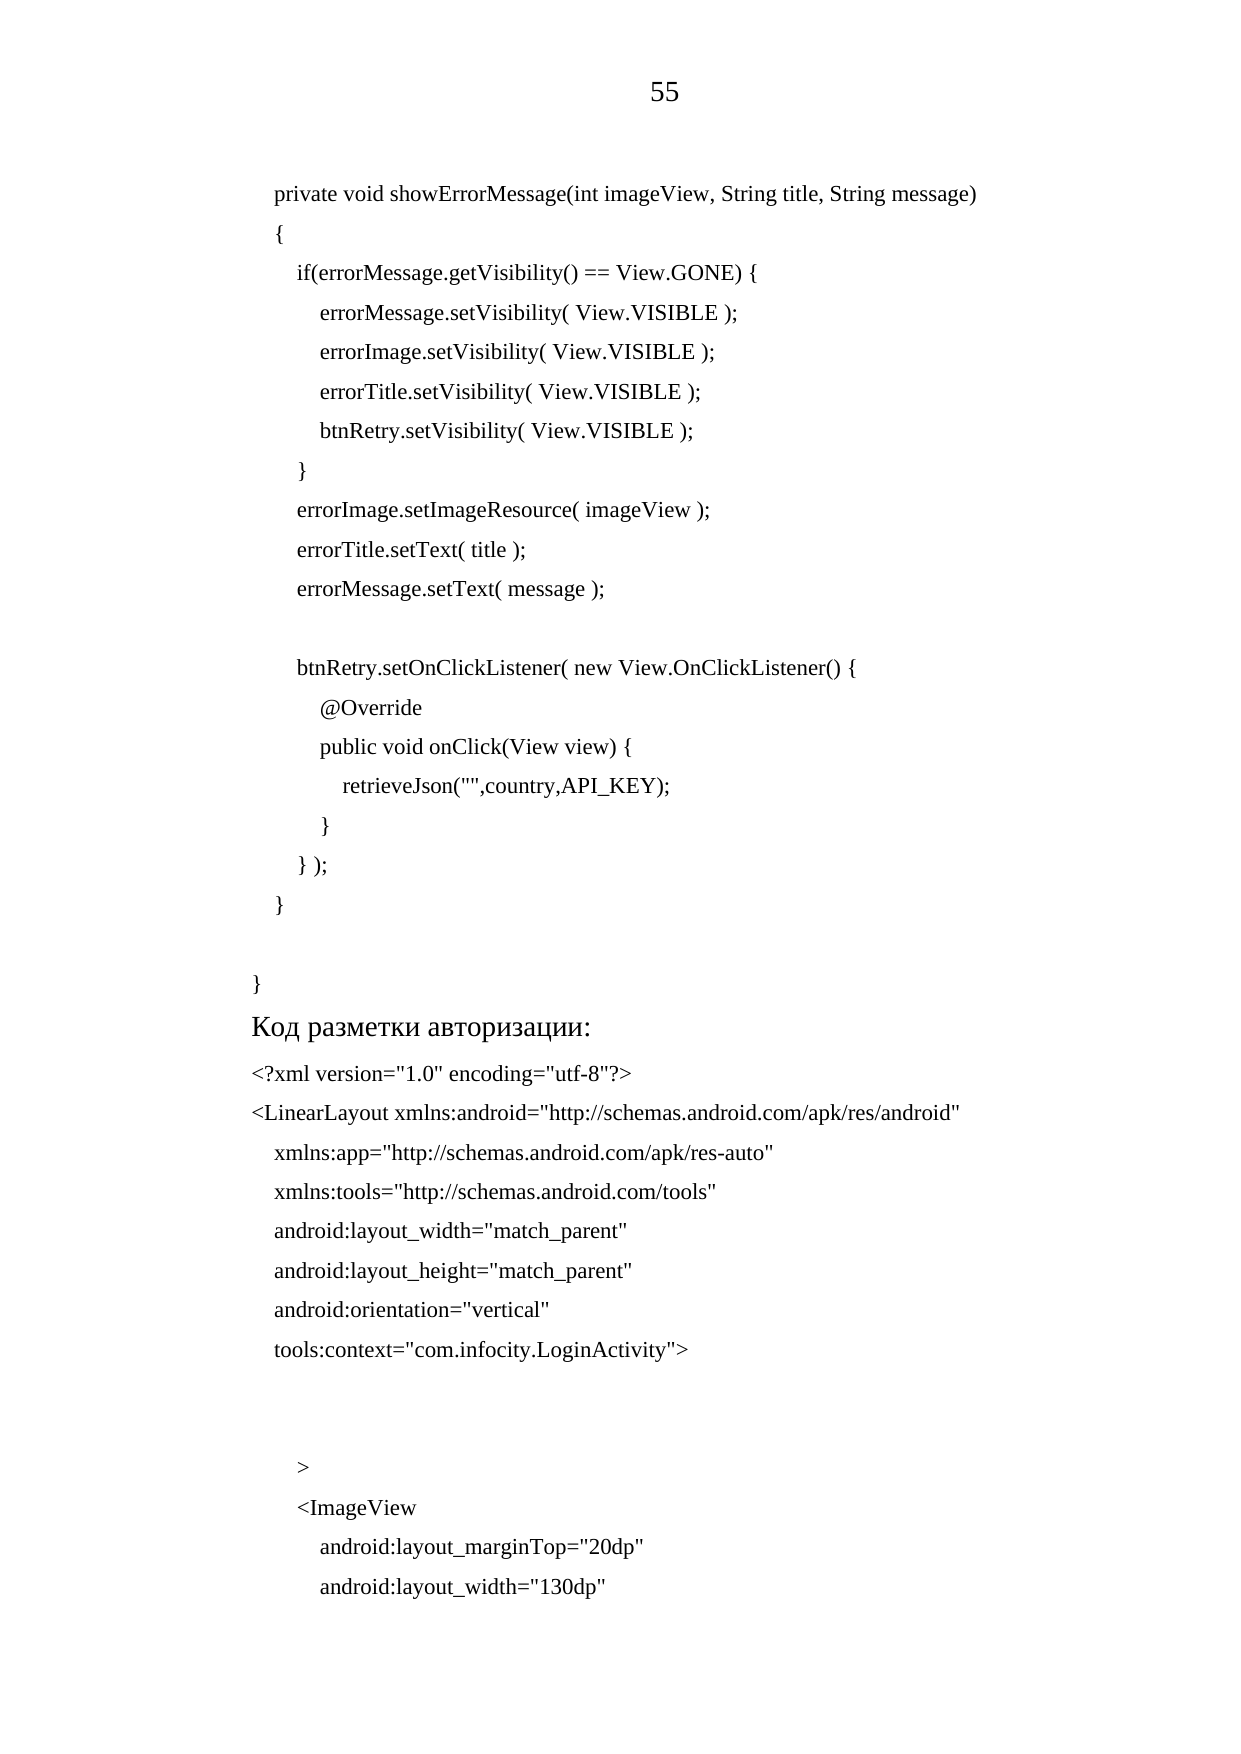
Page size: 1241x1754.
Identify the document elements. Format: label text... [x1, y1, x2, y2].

text android:layout_width="130dp" [177, 1573, 1152, 1599]
text <LinearLayout xmlns:android="http://schemas.android.com/apk/res/android" [177, 1099, 1152, 1126]
text btnRetry.setOnClickListener( new View.OnClickListener() { [177, 654, 1152, 680]
text { [177, 220, 1152, 246]
text errorTitle.setVisibility( View.VISIBLE ); [177, 378, 1152, 404]
text errorTitle.setText( title ); [177, 536, 1152, 562]
text } [177, 812, 1152, 838]
text tools:context="com.infocity.LoginActivity"> [177, 1336, 1152, 1362]
text btnRetry.setVisibility( View.VISIBLE ); [177, 417, 1152, 443]
text errorMessage.setText( message ); [177, 575, 1152, 601]
text private void showErrorMessage(int imageView, String title, String message) [177, 180, 1152, 207]
text <ImageView [177, 1494, 1152, 1520]
text public void onClick(View view) { [177, 733, 1152, 759]
text android:layout_width="match_parent" [177, 1218, 1152, 1244]
text android:orientation="vertical" [177, 1297, 1152, 1323]
text if(errorMessage.getVisibility() == View.GONE) { [177, 259, 1152, 286]
text android:layout_marginTop="20dp" [177, 1533, 1152, 1560]
text @Override [177, 693, 1152, 720]
text errorMessage.setVisibility( View.VISIBLE ); [177, 299, 1152, 325]
text xmlns:app="http://schemas.android.com/apk/res-auto" [177, 1139, 1152, 1165]
text <?xml version="1.0" encoding="utf-8"?> [177, 1060, 1152, 1086]
text xmlns:tools="http://schemas.android.com/tools" [177, 1178, 1152, 1204]
text retrieveJson("",country,API_KEY); [177, 772, 1152, 799]
text } [177, 891, 1152, 917]
text errorImage.setImageResource( imageView ); [177, 496, 1152, 522]
text errorImage.setVisibility( View.VISIBLE ); [177, 338, 1152, 364]
text } [177, 457, 1152, 483]
text android:layout_height="match_parent" [177, 1257, 1152, 1283]
text Код разметки авторизации: [177, 1009, 1152, 1043]
text > [177, 1454, 1152, 1481]
text } [177, 970, 1152, 996]
text } ); [177, 851, 1152, 878]
